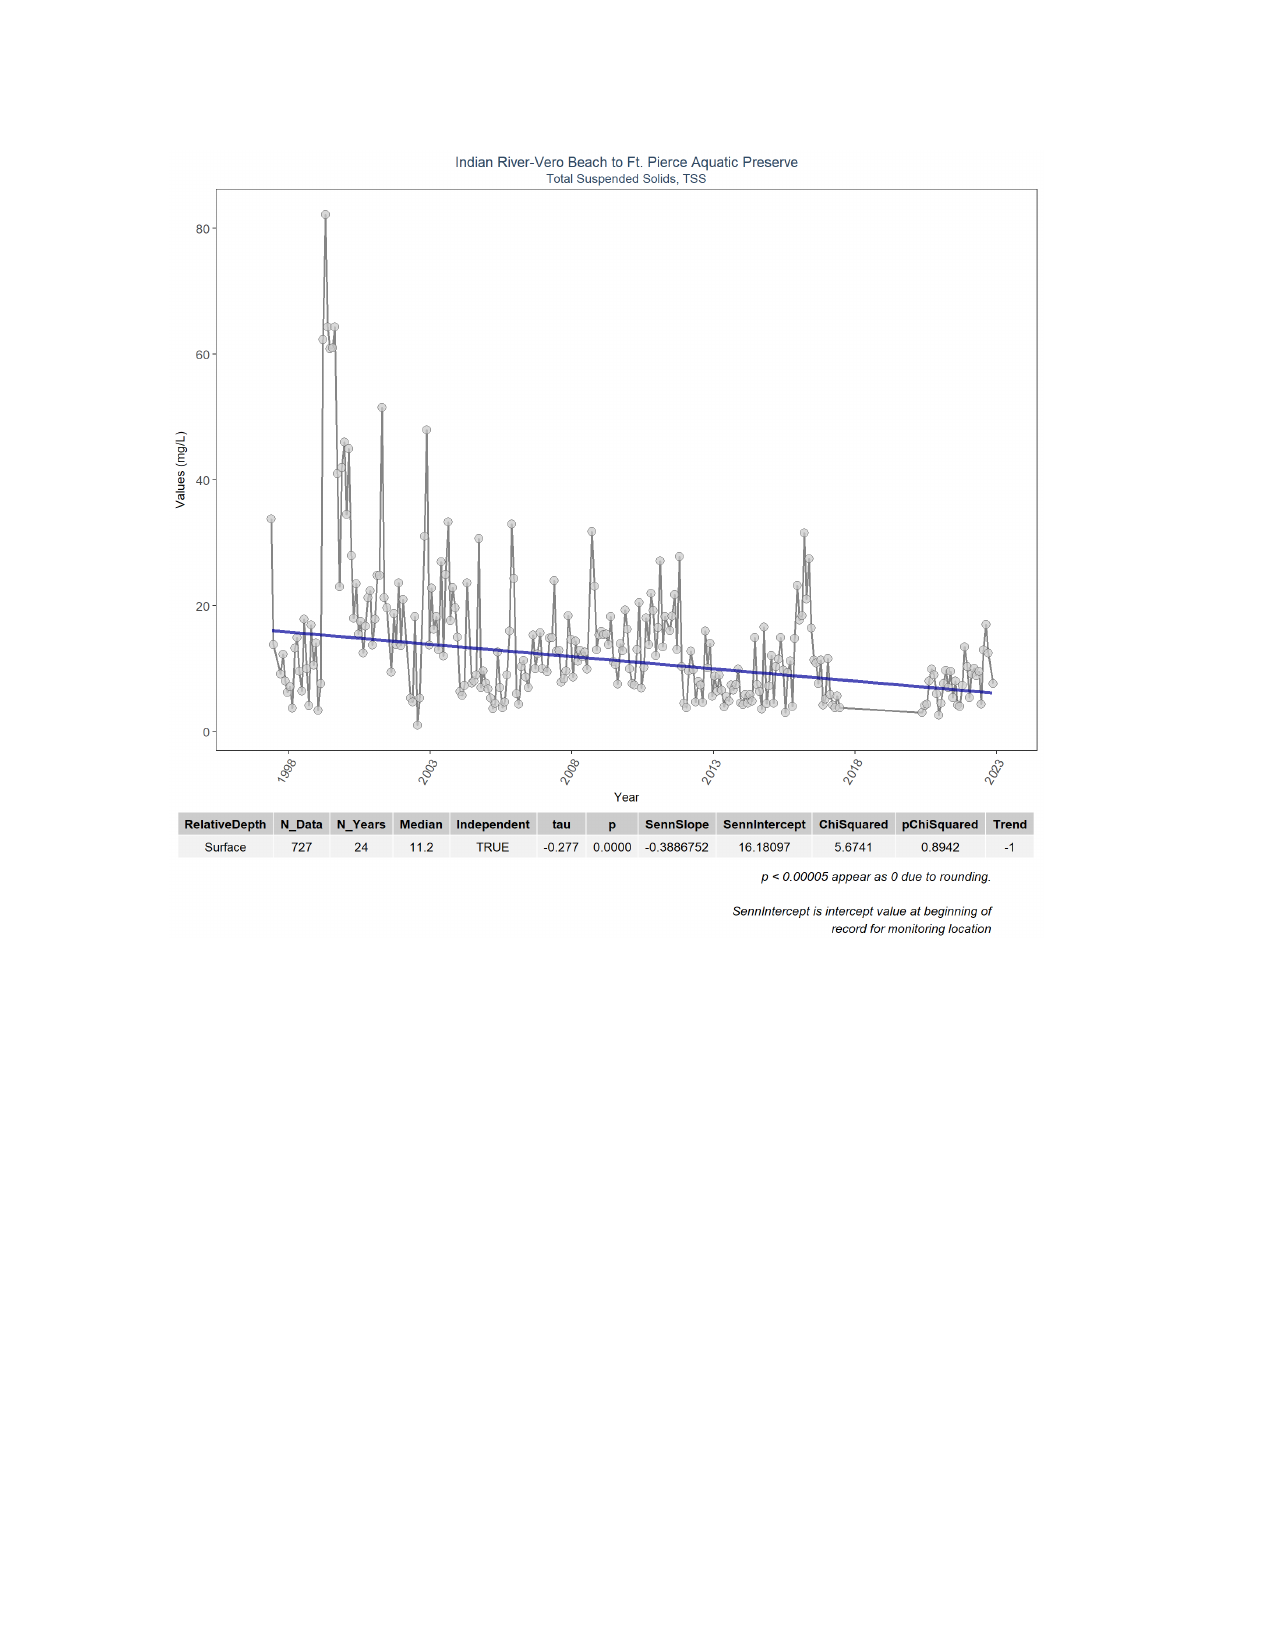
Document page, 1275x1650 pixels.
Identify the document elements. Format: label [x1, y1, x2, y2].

picture [168, 150, 1044, 938]
